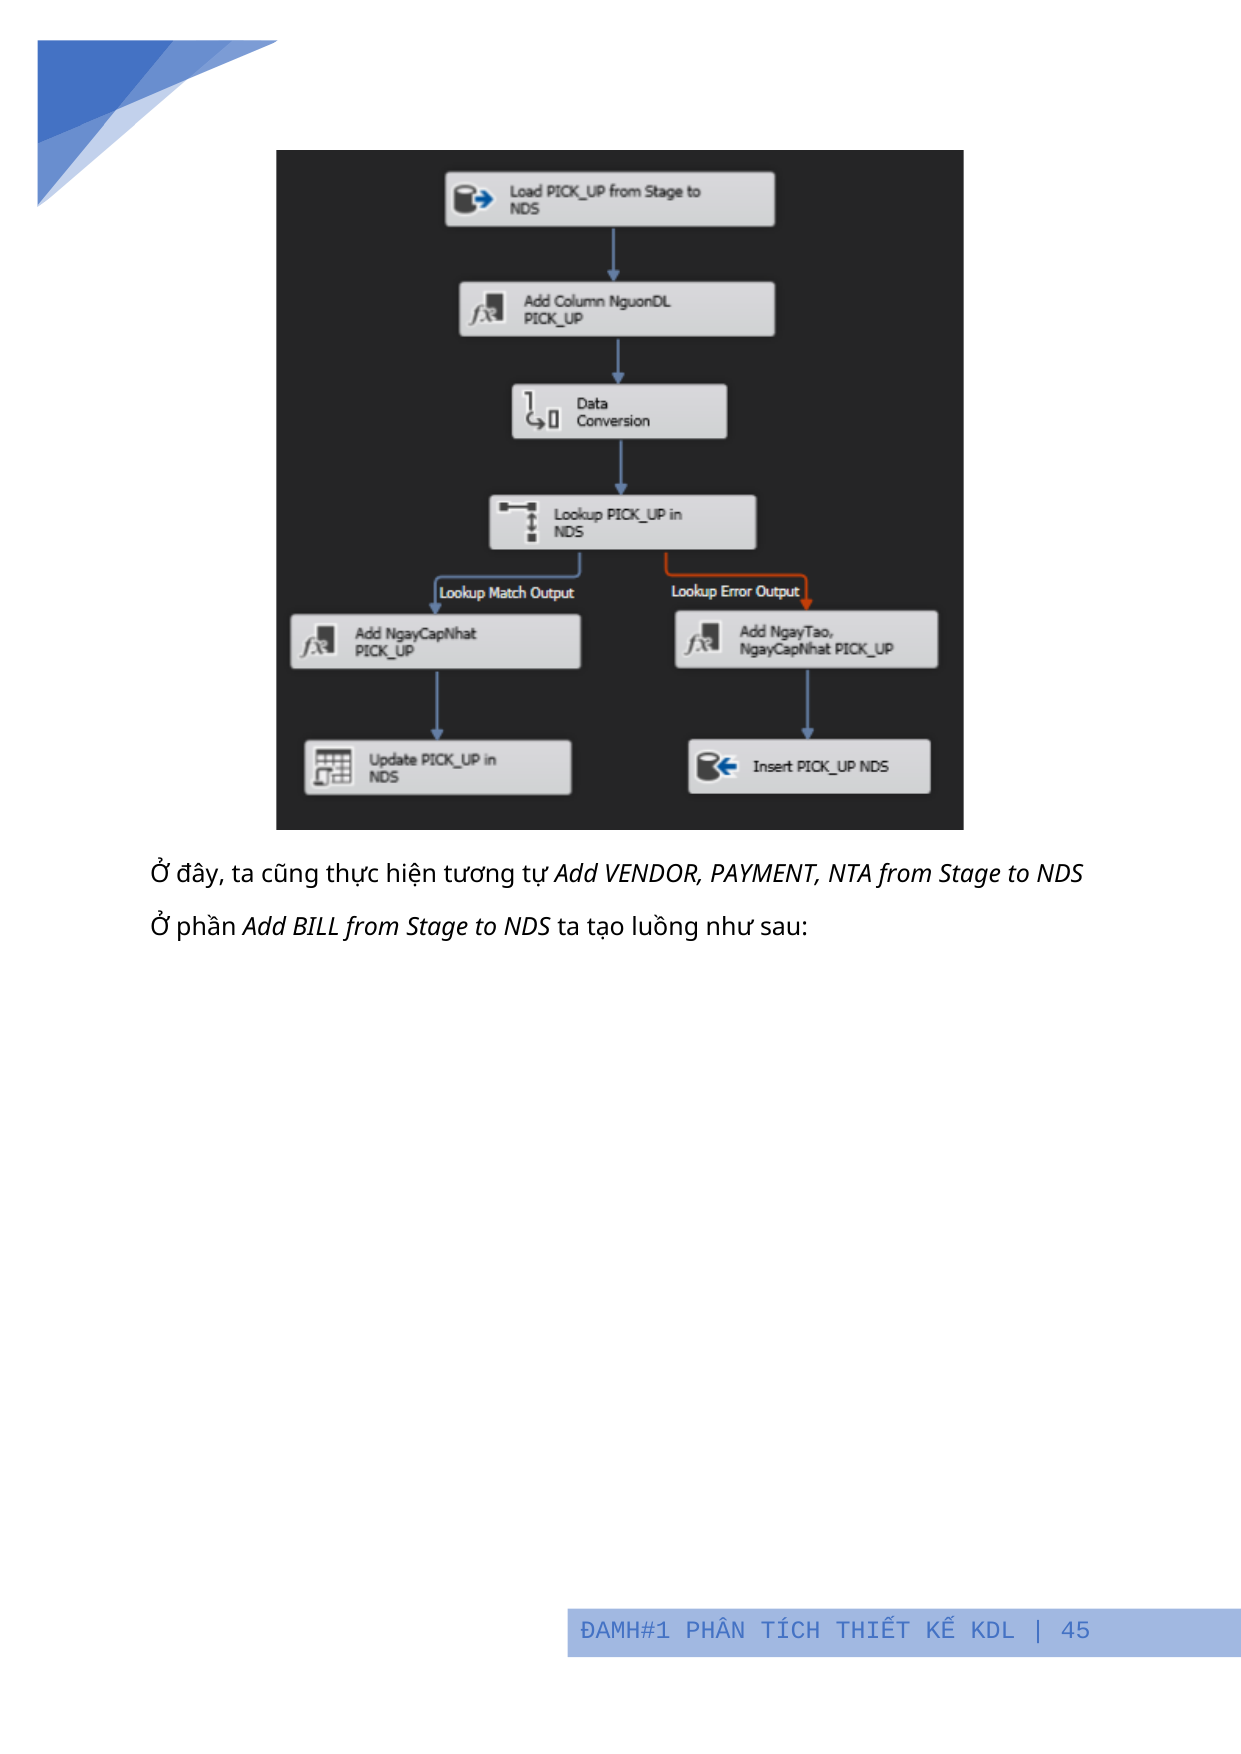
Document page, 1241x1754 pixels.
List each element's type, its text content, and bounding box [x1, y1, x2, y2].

picture [37, 40, 964, 830]
text Ở đây, ta cũng thực hiện tương tự Add VENDOR, PAYMENT, NTA from Stage to NDS [150, 856, 1090, 890]
text Ở phần Add BILL from Stage to NDS ta tạo luồng như sau: [150, 909, 1090, 943]
